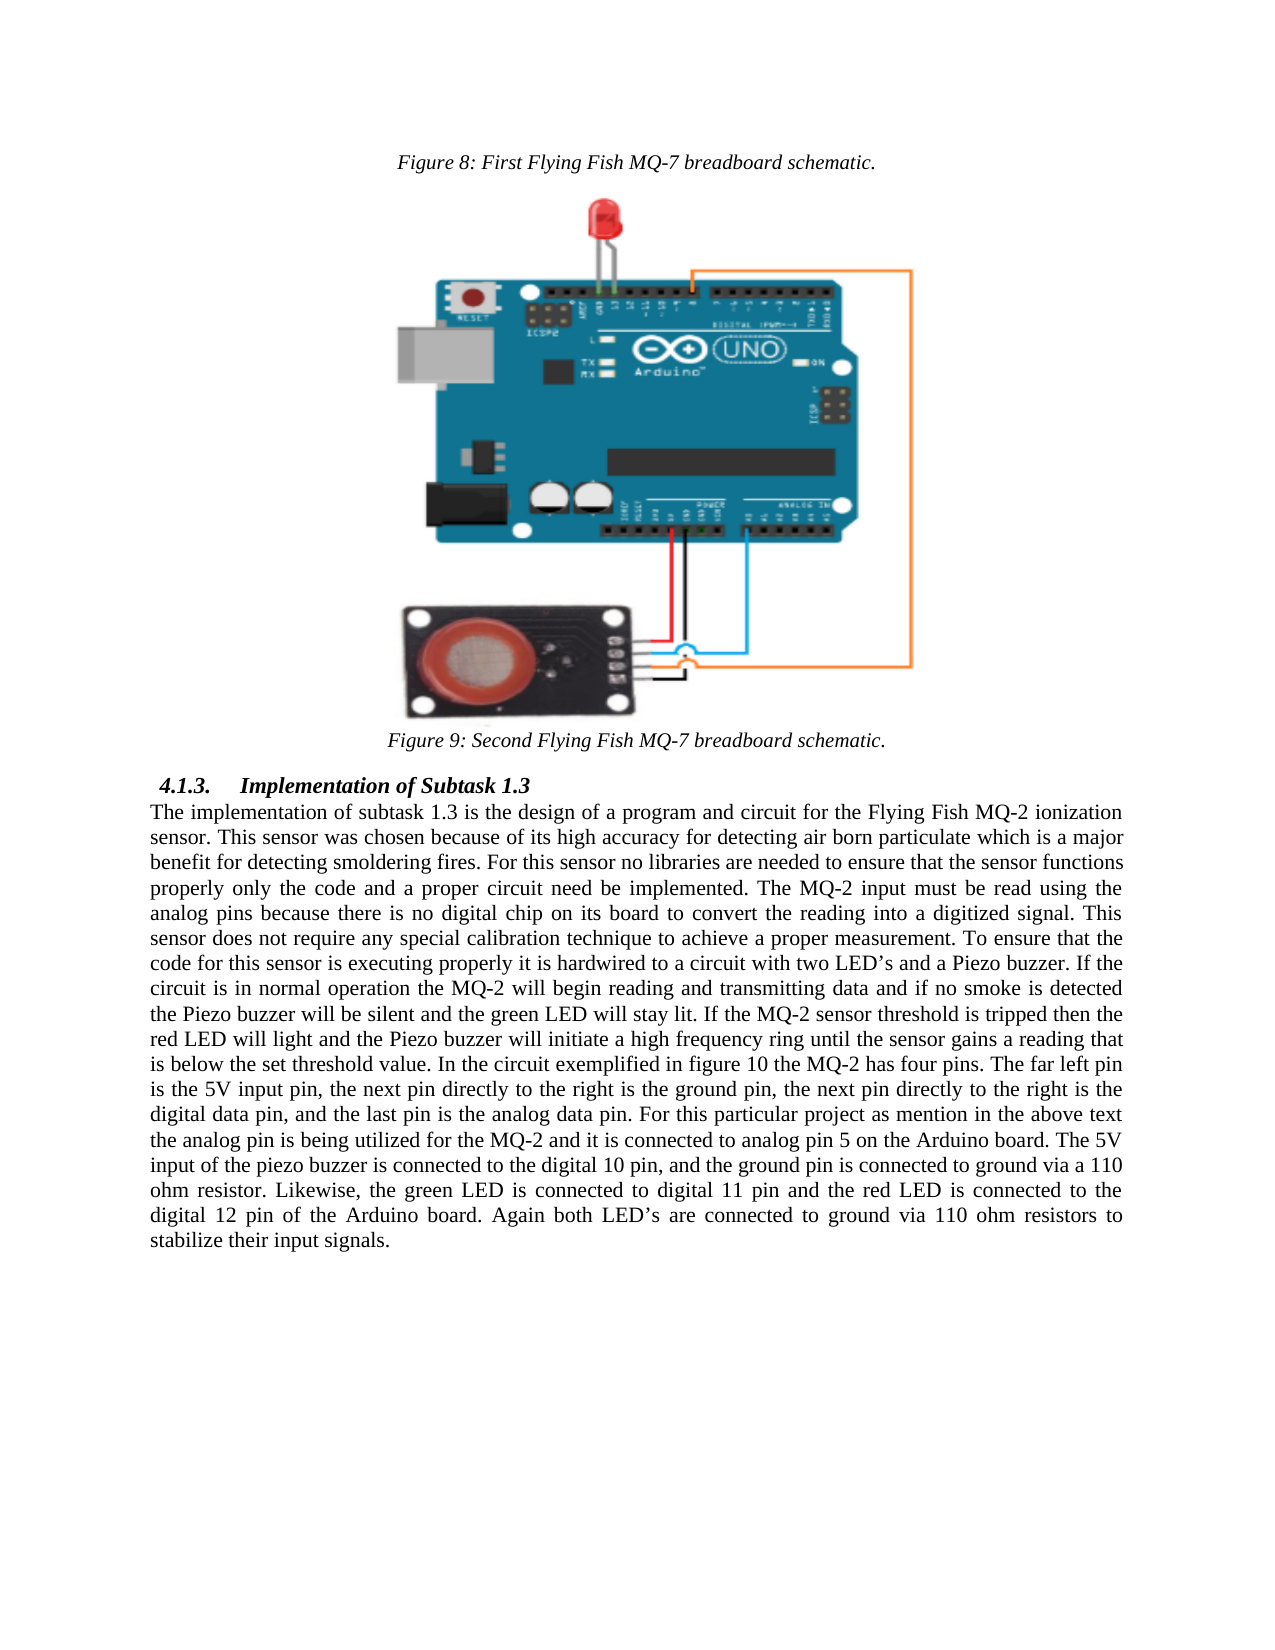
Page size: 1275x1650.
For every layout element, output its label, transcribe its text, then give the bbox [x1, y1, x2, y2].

text The implementation of subtask 1.3 is the design of a program and circuit for the Flying Fish MQ-2 ionization sensor. This sensor was chosen because of its high accuracy for detecting air born particulate which is a major benefit for detecting smoldering fires. For this sensor no libraries are needed to ensure that the sensor functions properly only the code and a proper circuit need be implemented. The MQ-2 input must be read using the analog pins because there is no digital chip on its board to convert the reading into a digitized signal. This sensor does not require any special calibration technique to achieve a proper measurement. To ensure that the code for this sensor is executing properly it is hardwired to a circuit with two LED’s and a Piezo buzzer. If the circuit is in normal operation the MQ-2 will begin reading and transmitting data and if no smoke is detected the Piezo buzzer will be silent and the green LED will stay lit. If the MQ-2 sensor threshold is tripped then the red LED will light and the Piezo buzzer will initiate a high frequency ring until the sensor gains a reading that is below the set threshold value. In the circuit exemplified in figure 10 the MQ-2 has four pins. The far left pin is the 5V input pin, the next pin directly to the right is the ground pin, the next pin directly to the right is the digital data pin, and the last pin is the analog data pin. For this particular project as mention in the above text the analog pin is being utilized for the MQ-2 and it is connected to analog pin 5 on the Arduino board. The 5V input of the piezo buzzer is connected to the digital 10 pin, and the ground pin is connected to ground via a 110 ohm resistor. Likewise, the green LED is connected to digital 11 pin and the red LED is connected to the digital 12 pin of the Arduino board. Again both LED’s are connected to ground via 110 ohm resistors to stabilize their input signals. [150, 799, 1125, 1253]
picture [389, 195, 923, 728]
text Figure 9: Second Flying Fish MQ-7 breadboard schematic. [150, 728, 1125, 752]
list Implementation of Subtask 1.3 [159, 773, 1125, 799]
text Figure 8: First Flying Fish MQ-7 breadboard schematic. [150, 150, 1125, 174]
